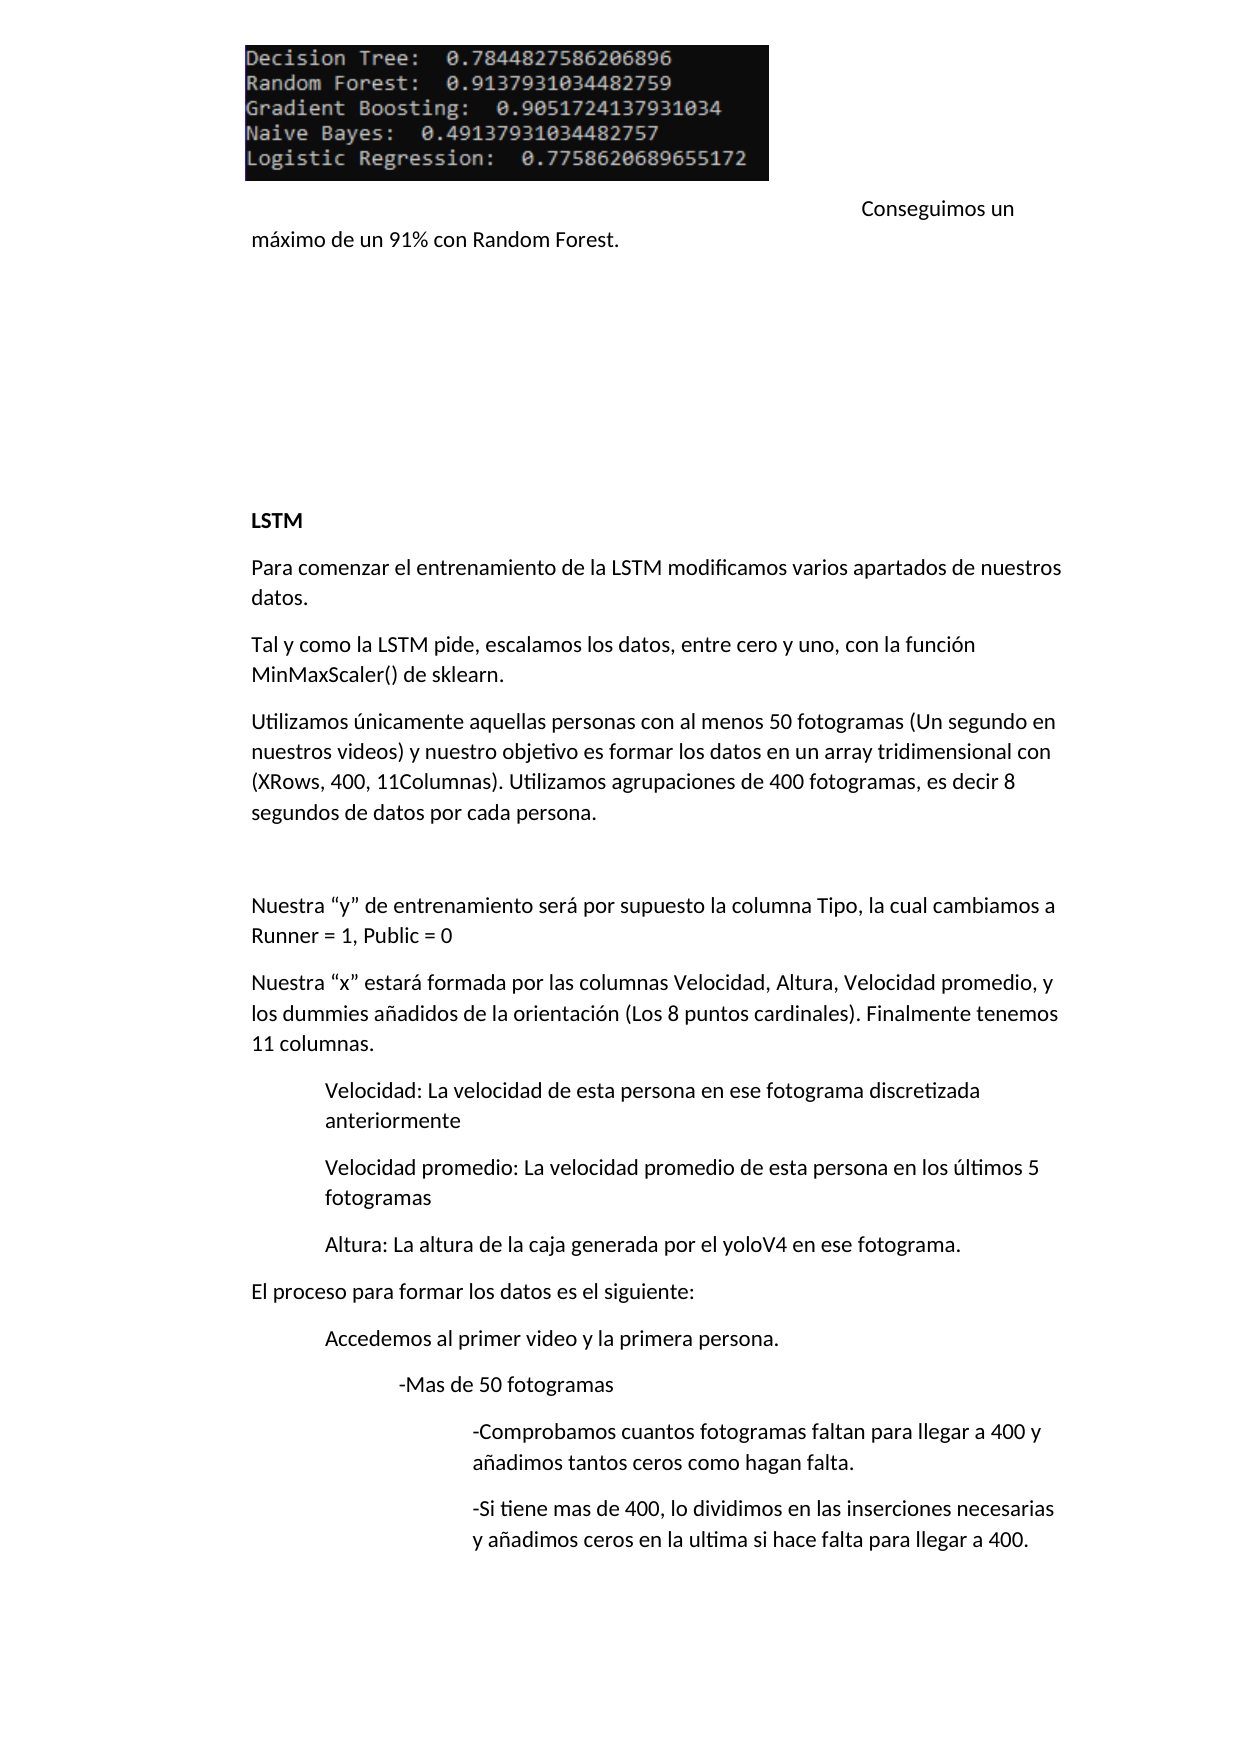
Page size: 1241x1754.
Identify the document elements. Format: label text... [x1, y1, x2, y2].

text Para comenzar el entrenamiento de la LSTM modificamos varios apartados de nuestros datos. [251, 553, 1063, 611]
text Velocidad promedio: La velocidad promedio de esta persona en los últimos 5 fotogramas [325, 1153, 1063, 1211]
text LSTM [251, 506, 1063, 534]
text -Si tiene mas de 400, lo dividimos en las inserciones necesarias y añadimos ceros en la ultima si hace falta para llegar a 400. [472, 1494, 1063, 1553]
text Velocidad: La velocidad de esta persona en ese fotograma discretizada anteriormente [325, 1076, 1063, 1134]
text -Mas de 50 fotogramas [398, 1371, 1063, 1398]
text -Comprobamos cuantos fotogramas faltan para llegar a 400 y añadimos tantos ceros como hagan falta. [472, 1417, 1063, 1476]
text Accedemos al primer video y la primera persona. [325, 1324, 1063, 1352]
picture [243, 45, 769, 180]
text Utilizamos únicamente aquellas personas con al menos 50 fotogramas (Un segundo en nuestros videos) y nuestro objetivo es formar los datos en un array tridimensional con (XRows, 400, 11Columnas). Utilizamos agrupaciones de 400 fotogramas, es decir 8 segundos de datos por cada persona. [251, 707, 1063, 826]
text Conseguimos un máximo de un 91% con Random Forest. [251, 194, 1063, 253]
text Nuestra “y” de entrenamiento será por supuesto la columna Tipo, la cual cambiamos a Runner = 1, Public = 0 [251, 891, 1063, 949]
text El proceso para formar los datos es el siguiente: [251, 1277, 1063, 1305]
text Tal y como la LSTM pide, escalamos los datos, entre cero y uno, con la función MinMaxScaler() de sklearn. [251, 630, 1063, 688]
text Nuestra “x” estará formada por las columnas Velocidad, Altura, Velocidad promedio, y los dummies añadidos de la orientación (Los 8 puntos cardinales). Finalmente tenemos 11 columnas. [251, 968, 1063, 1057]
text Altura: La altura de la caja generada por el yoloV4 en ese fotograma. [325, 1230, 1063, 1258]
